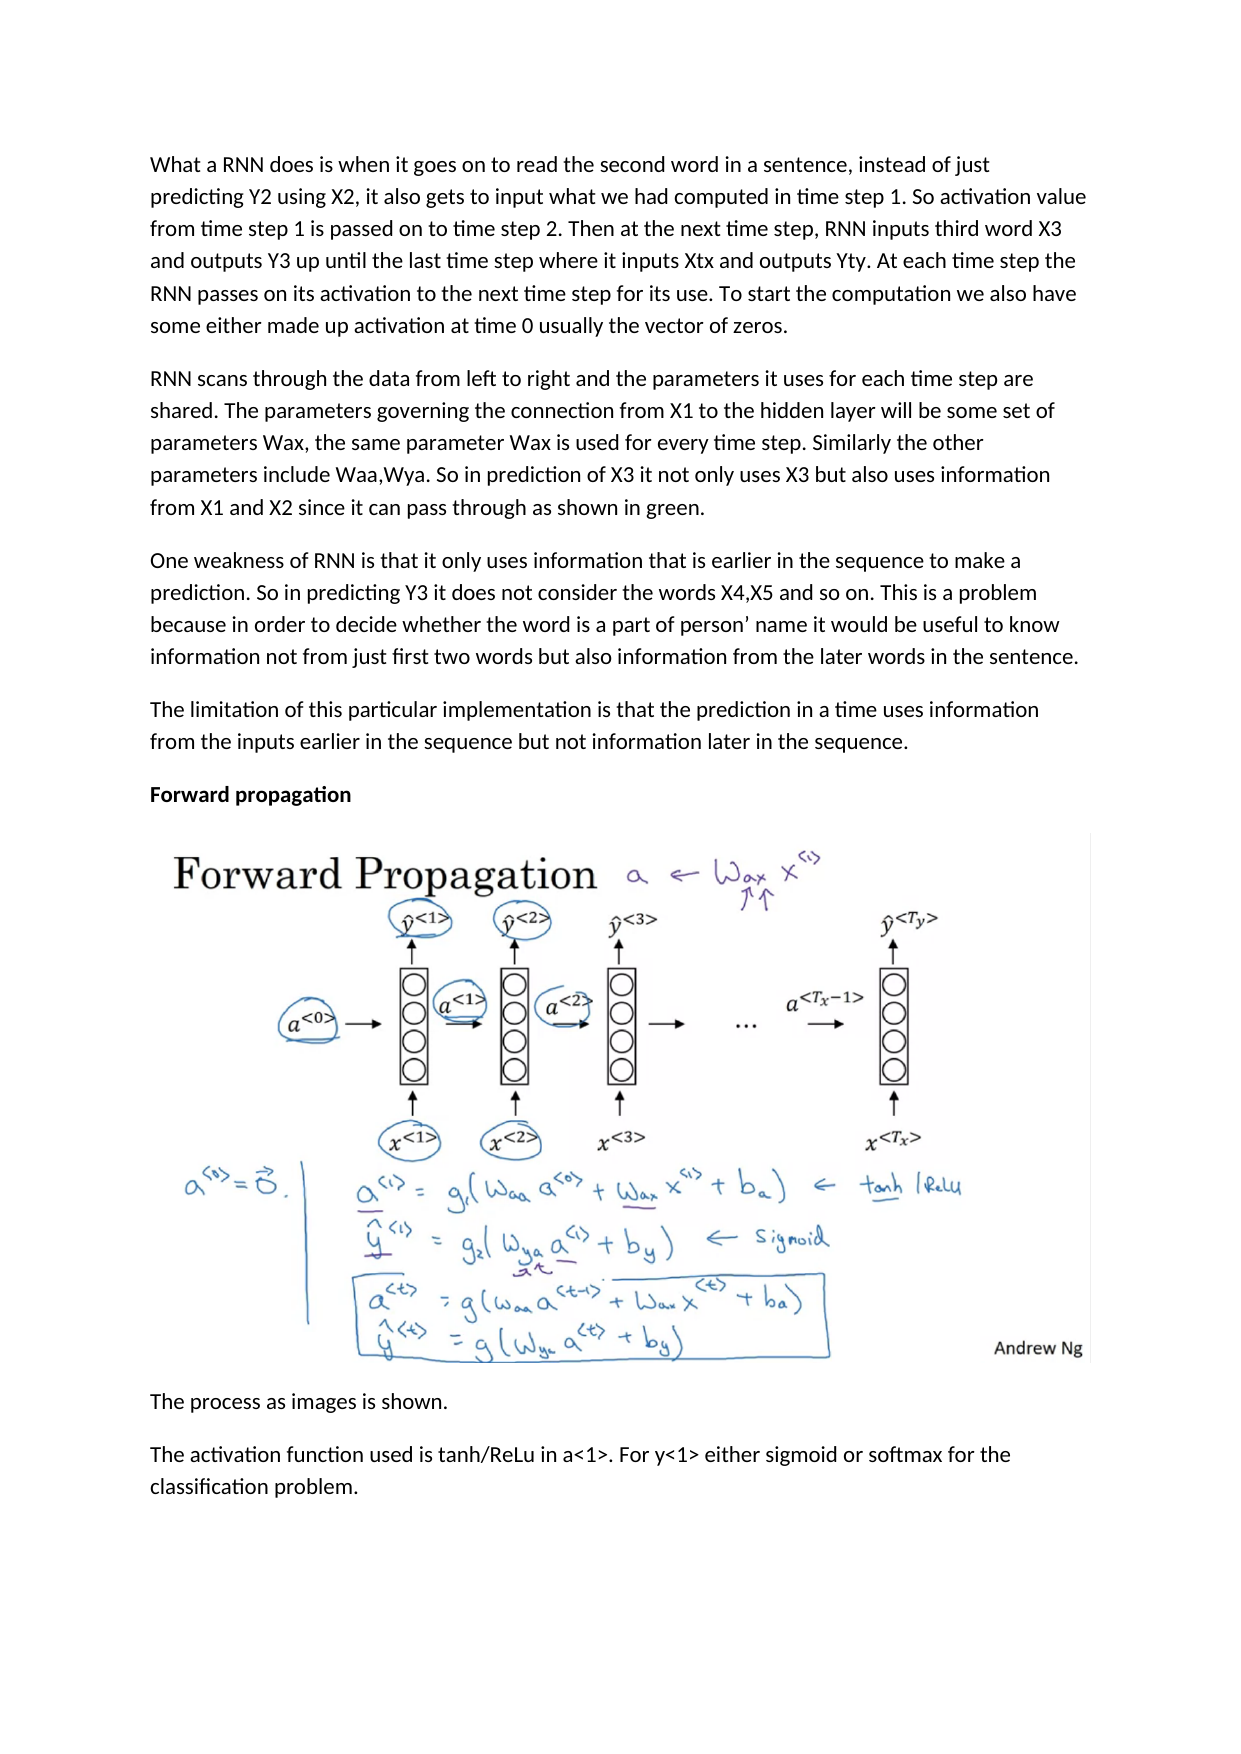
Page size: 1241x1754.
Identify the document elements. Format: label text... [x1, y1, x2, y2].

text The activation function used is tanh/ReLu in a<1>. For y<1> either sigmoid or softmax for the classification problem. [150, 1440, 1090, 1500]
text The process as images is shown. [150, 1387, 1090, 1415]
text Forward propagation [150, 781, 1090, 808]
text One weakness of RNN is that it only uses information that is earlier in the sequence to make a prediction. So in predicting Y3 it does not consider the words X4,X5 and so on. This is a problem because in order to decide whether the word is a part of person’ name it would be useful to know information not from just first two words but also information from the later words in the sentence. [150, 546, 1090, 670]
text The limitation of this particular implementation is that the prediction in a time uses information from the inputs earlier in the sequence but not information later in the sequence. [150, 695, 1090, 756]
text RNN scans through the data from left to right and the parameters it uses for each time step are shared. The parameters governing the connection from X1 to the hidden layer will be some set of parameters Wax, the same parameter Wax is used for every time step. Similarly the other parameters include Waa,Wya. So in prediction of X3 it not only uses X3 but also uses information from X1 and X2 since it can pass through as shown in green. [150, 364, 1090, 521]
picture [150, 833, 1091, 1363]
text What a RNN does is when it goes on to read the second word in a sentence, instead of just predicting Y2 using X2, it also gets to input what we had computed in time step 1. So activation value from time step 1 is passed on to time step 2. Then at the next time step, RNN inputs third word X3 and outputs Y3 up until the last time step where it inputs Xtx and outputs Yty. At each time step the RNN passes on its activation to the next time step for its use. To start the computation we also have some either made up activation at time 0 usually the vector of zeros. [150, 150, 1090, 339]
